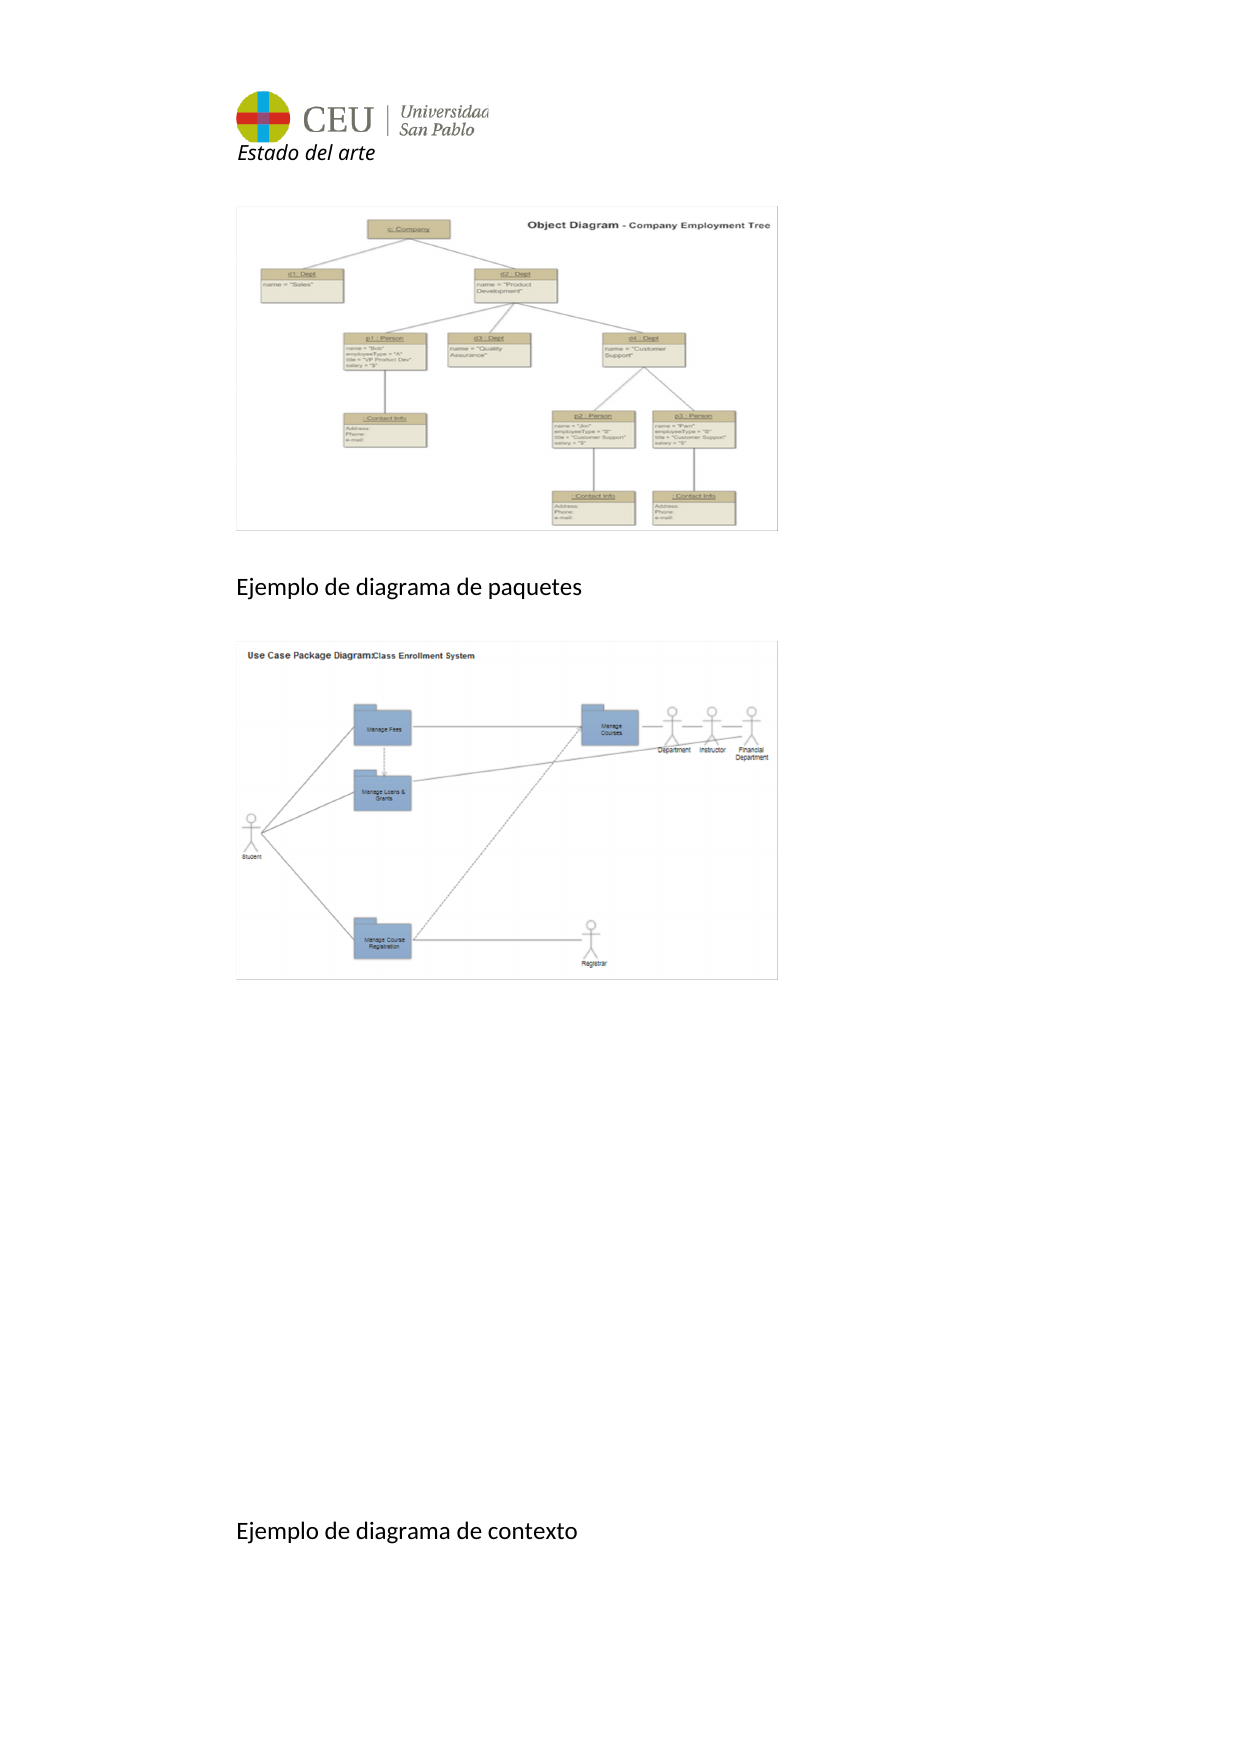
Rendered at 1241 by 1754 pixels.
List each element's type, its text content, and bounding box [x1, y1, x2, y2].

text Ejemplo de diagrama de paquetes [236, 571, 1063, 601]
picture [236, 206, 778, 531]
text Ejemplo de diagrama de contexto [236, 1515, 1063, 1546]
picture [236, 641, 778, 980]
picture [235, 89, 489, 143]
